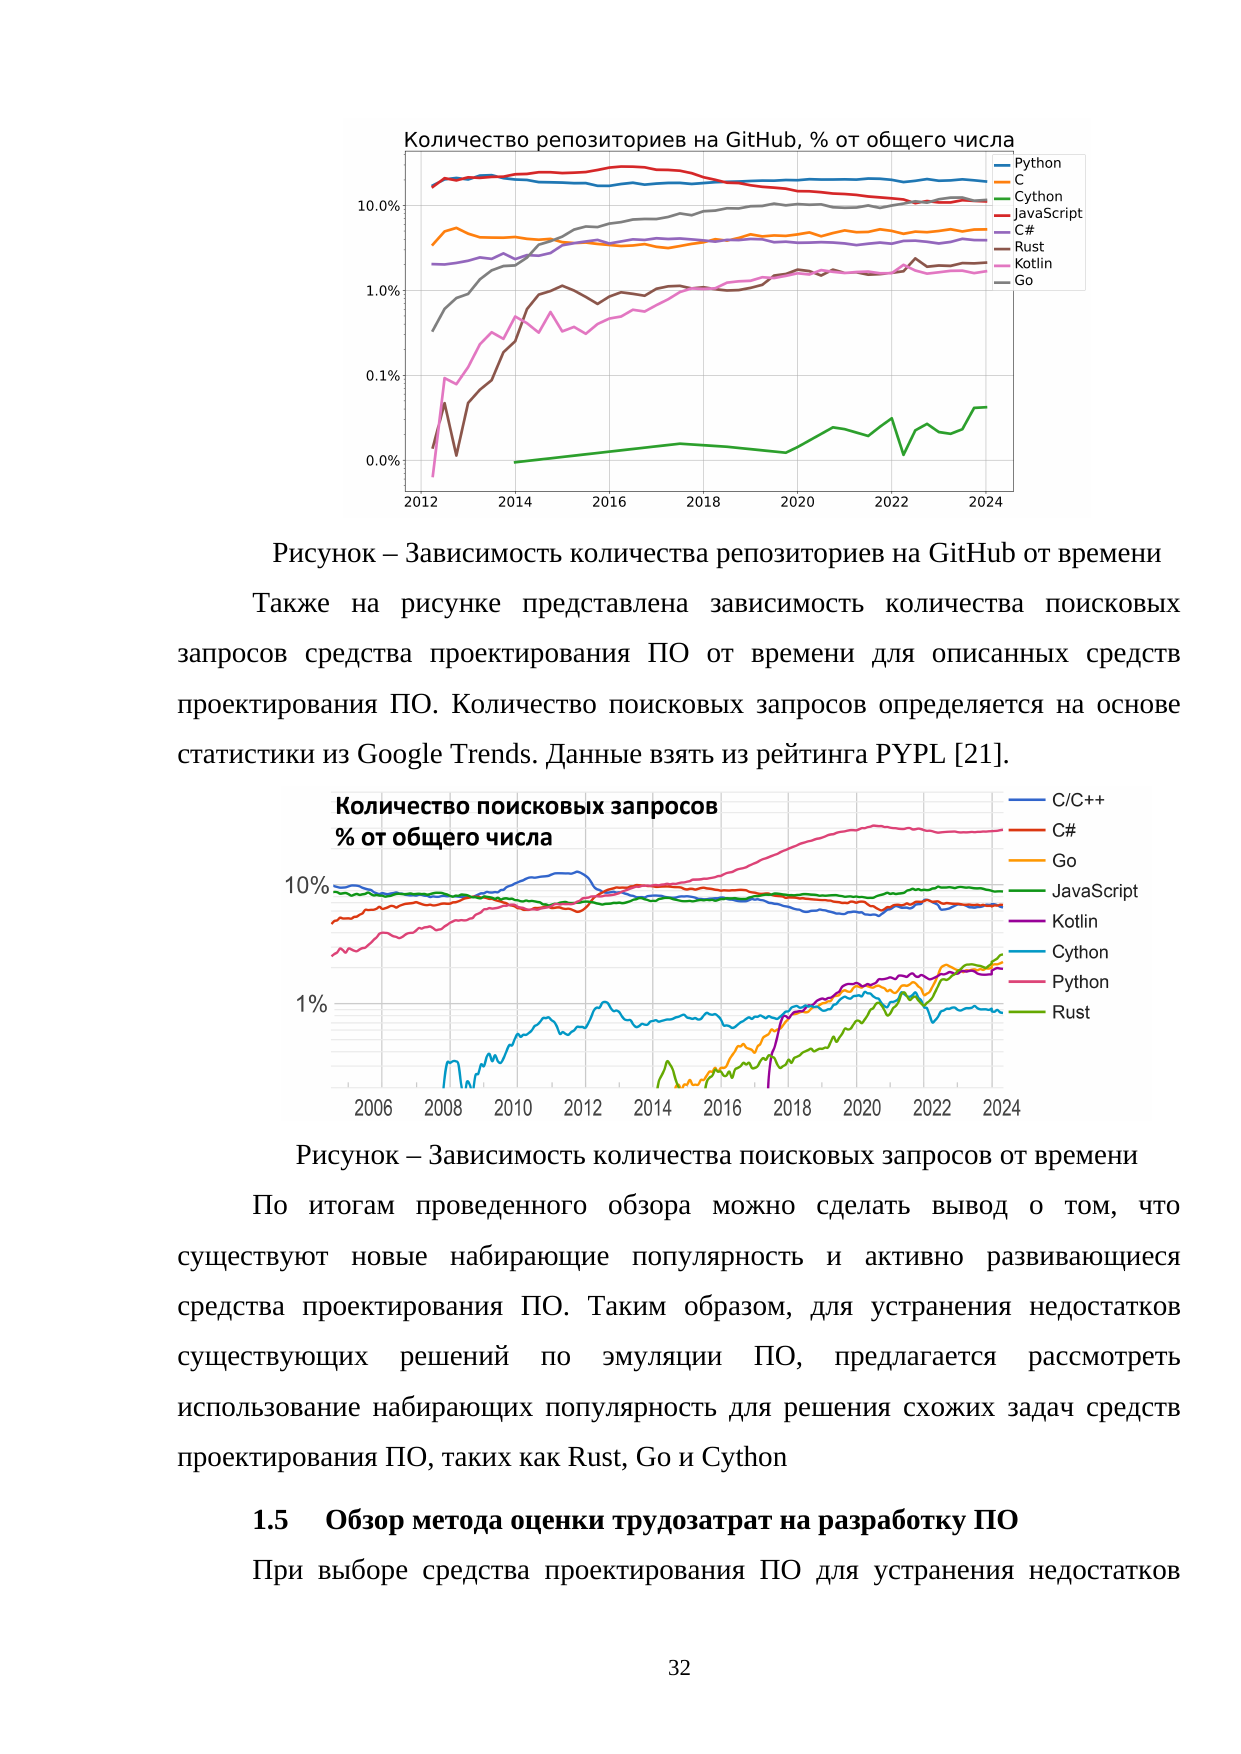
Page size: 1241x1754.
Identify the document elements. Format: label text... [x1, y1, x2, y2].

text Также на рисунке представлена зависимость количества поисковых запросов средства проектирования ПО от времени для описанных средств проектирования ПО. Количество поисковых запросов определяется на основе статистики из Google Trends. Данные взять из рейтинга PYPL [21]. [177, 585, 1182, 769]
text По итогам проведенного обзора можно сделать вывод о том, что существуют новые набирающие популярность и активно развивающиеся средства проектирования ПО. Таким образом, для устранения недостатков существующих решений по эмуляции ПО, предлагается рассмотреть использование набирающих популярность для решения схожих задач средств проектирования ПО, таких как Rust, Go и Cython [177, 1187, 1182, 1473]
picture [342, 118, 1092, 518]
text Рисунок – Зависимость количества репозиториев на GitHub от времени [177, 535, 1182, 568]
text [177, 1552, 1182, 1586]
subtitle Обзор метода оценки трудозатрат на разработку ПО [177, 1502, 1182, 1535]
text Рисунок – Зависимость количества поисковых запросов от времени [177, 1137, 1182, 1171]
picture [281, 786, 1153, 1121]
